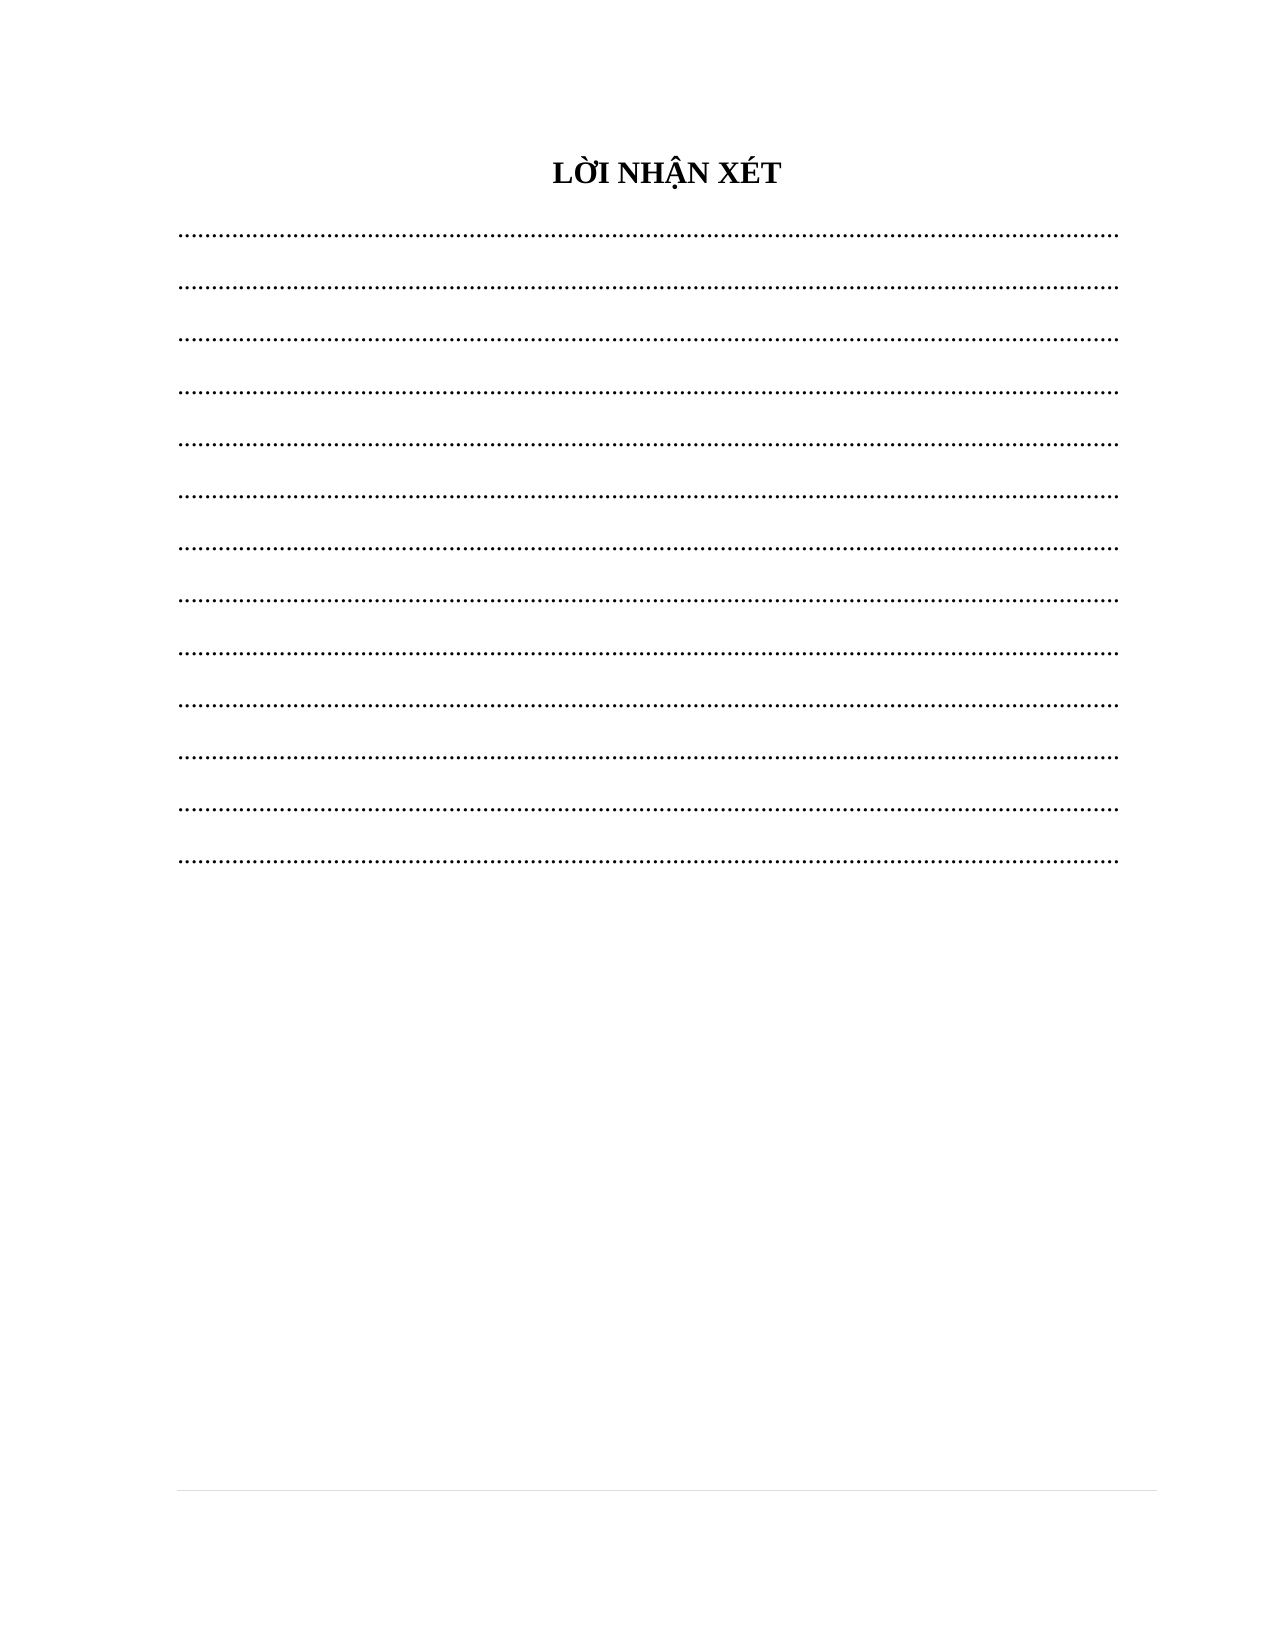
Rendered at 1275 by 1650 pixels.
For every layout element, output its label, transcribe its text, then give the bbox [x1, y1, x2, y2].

subtitle LỜI NHẬN XÉT [177, 154, 1157, 191]
